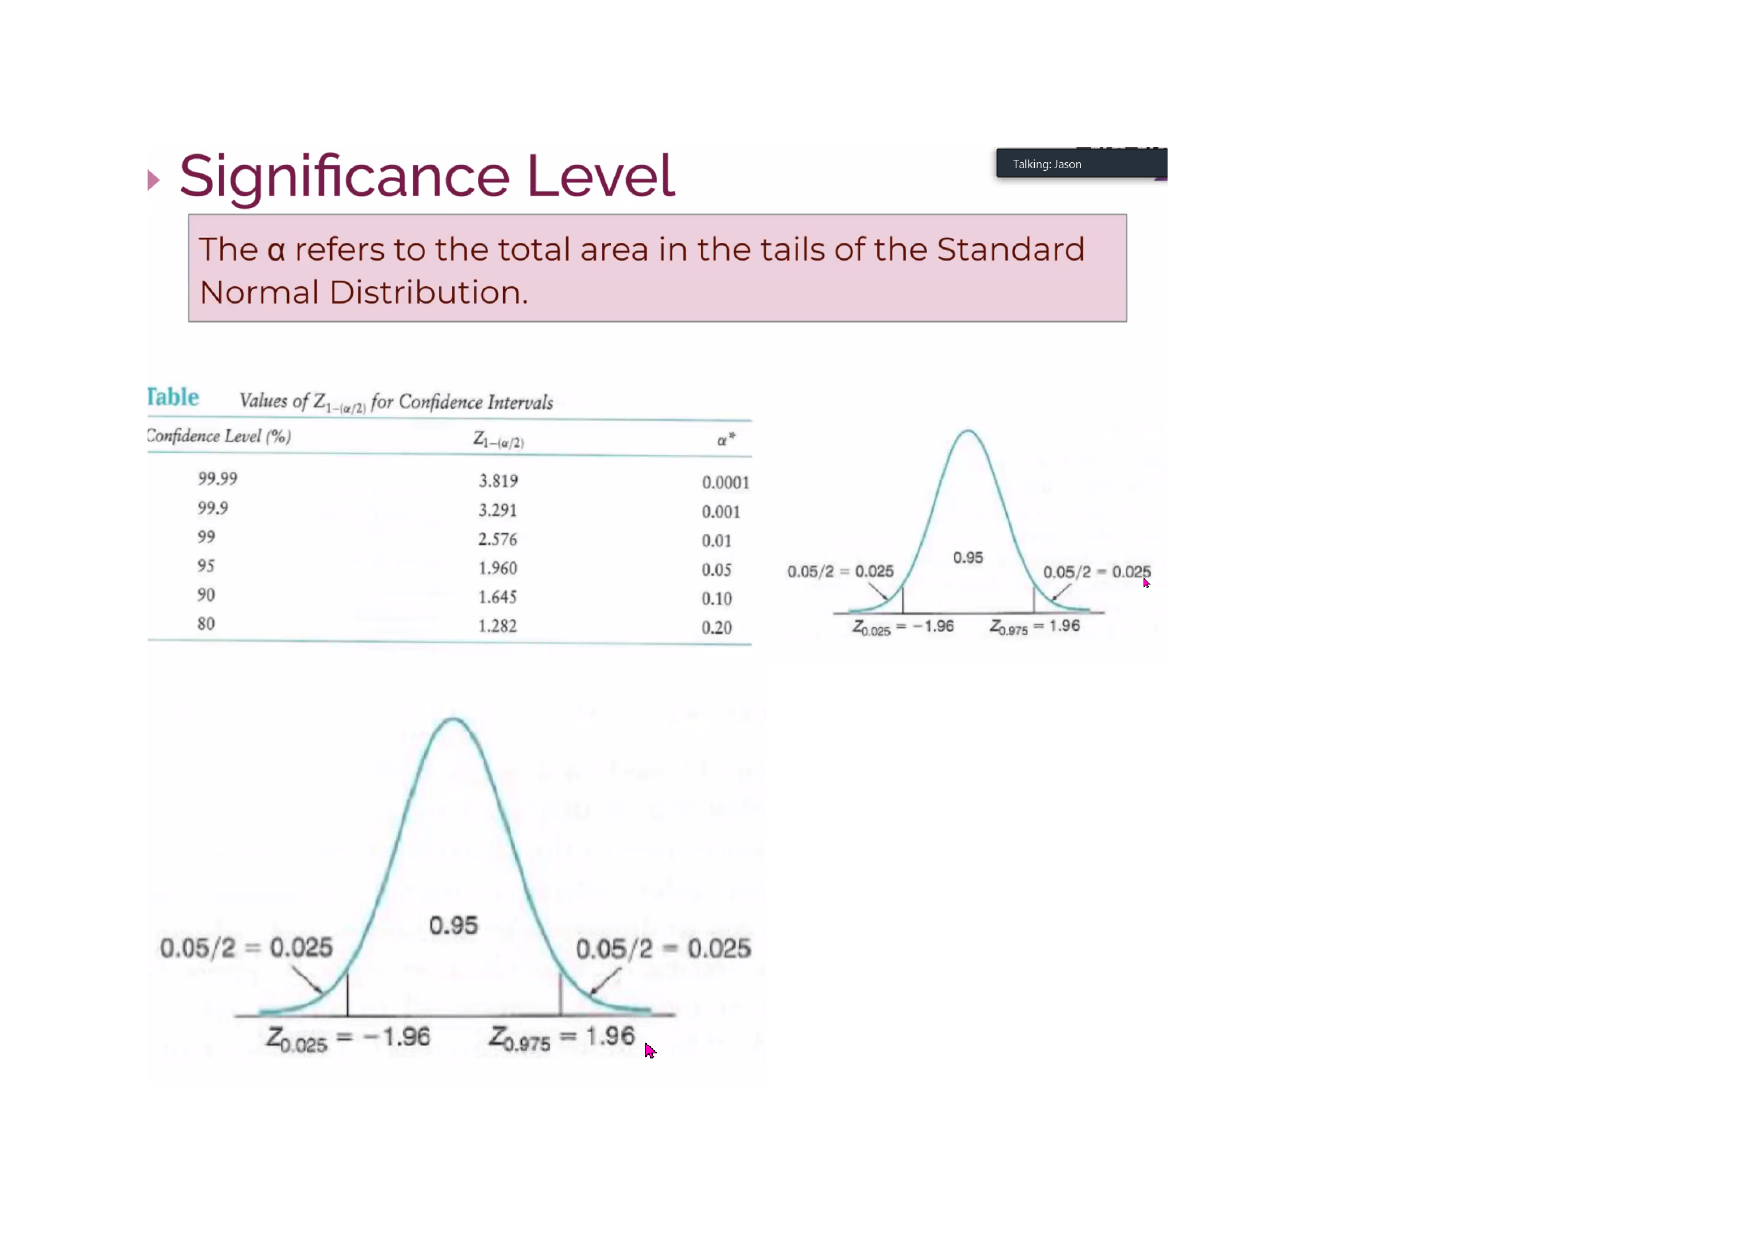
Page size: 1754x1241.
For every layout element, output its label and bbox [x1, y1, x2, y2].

picture [147, 147, 1168, 1086]
